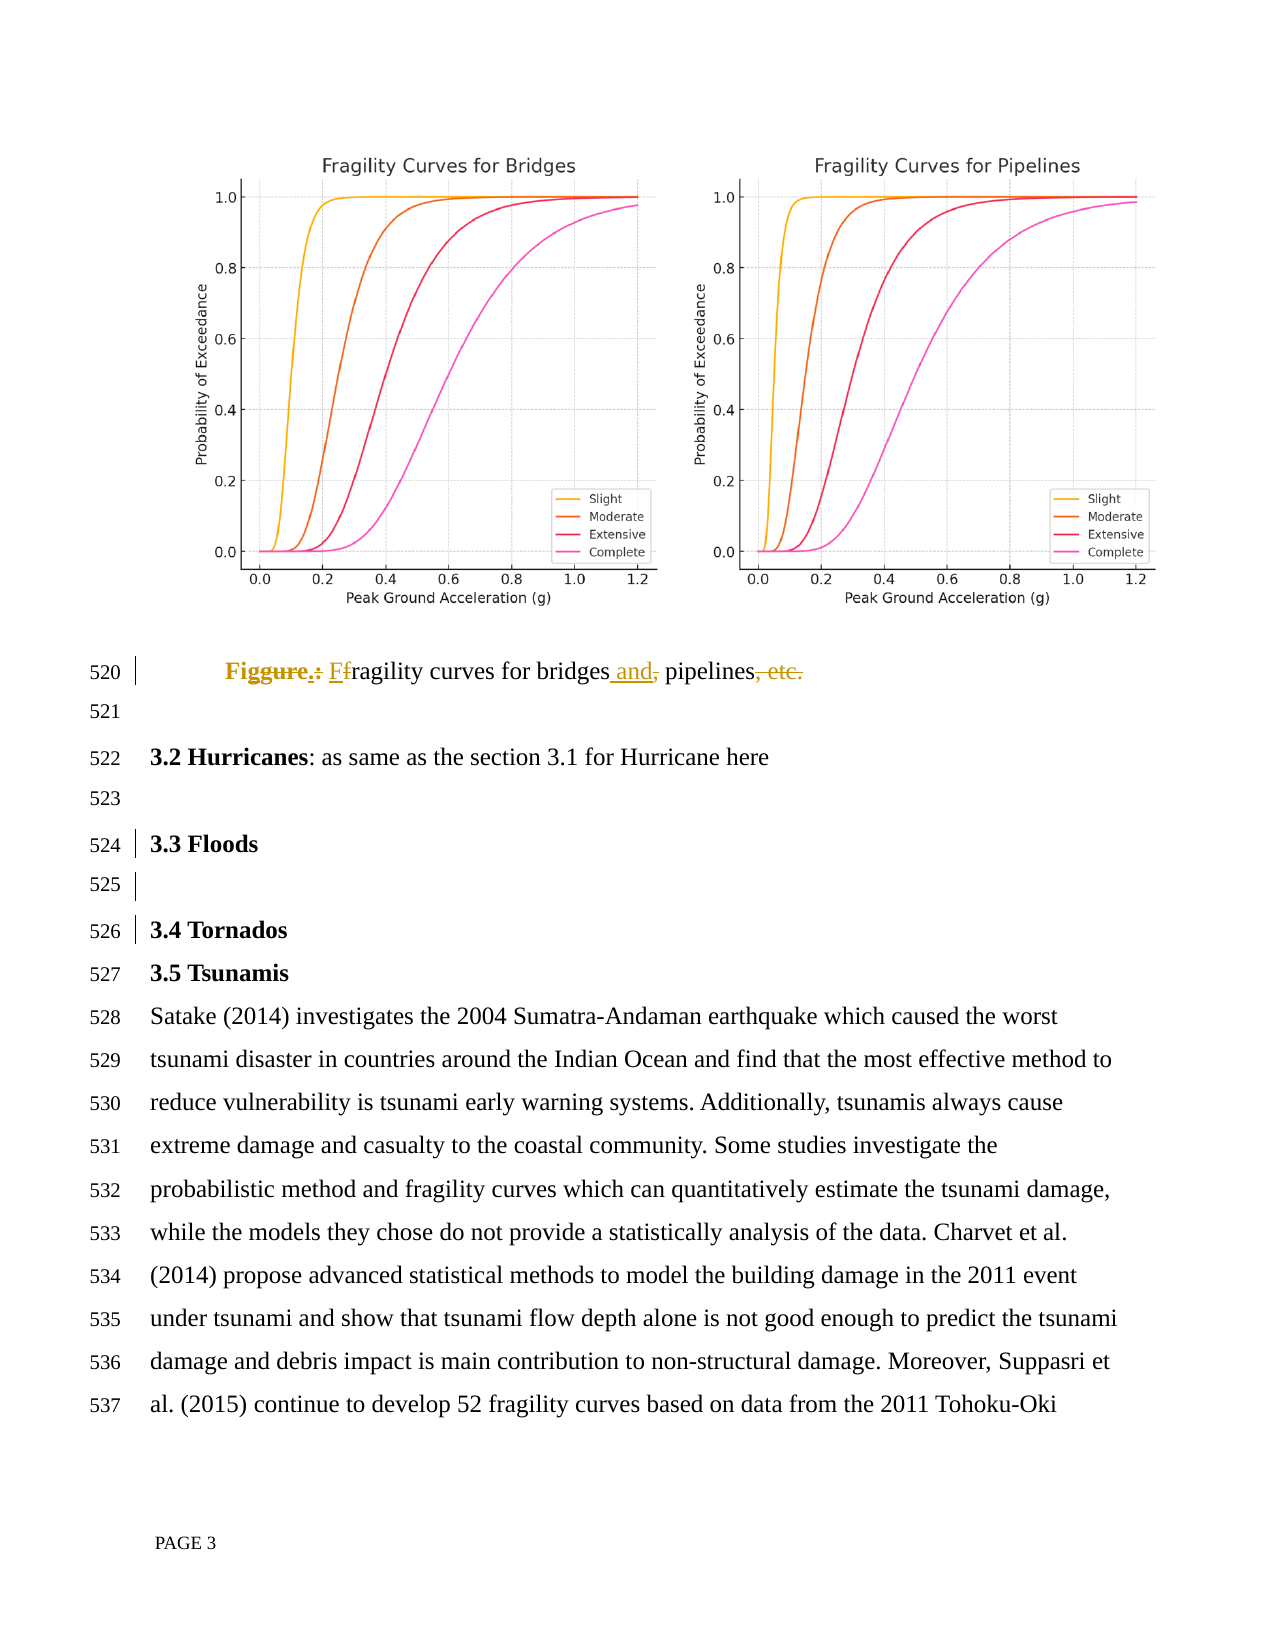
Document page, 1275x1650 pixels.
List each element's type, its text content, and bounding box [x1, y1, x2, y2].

text 3.2 Hurricanes: as same as the section 3.1 for Hurricane here [150, 742, 1125, 771]
text 3.4 Tornados [150, 915, 1125, 944]
text 3.3 Floods [150, 829, 1125, 857]
list Fi ragility curves for bridges pipelines [187, 656, 1125, 685]
picture [187, 150, 1163, 614]
text 3.5 Tsunamis [150, 958, 1125, 987]
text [150, 1001, 1125, 1418]
